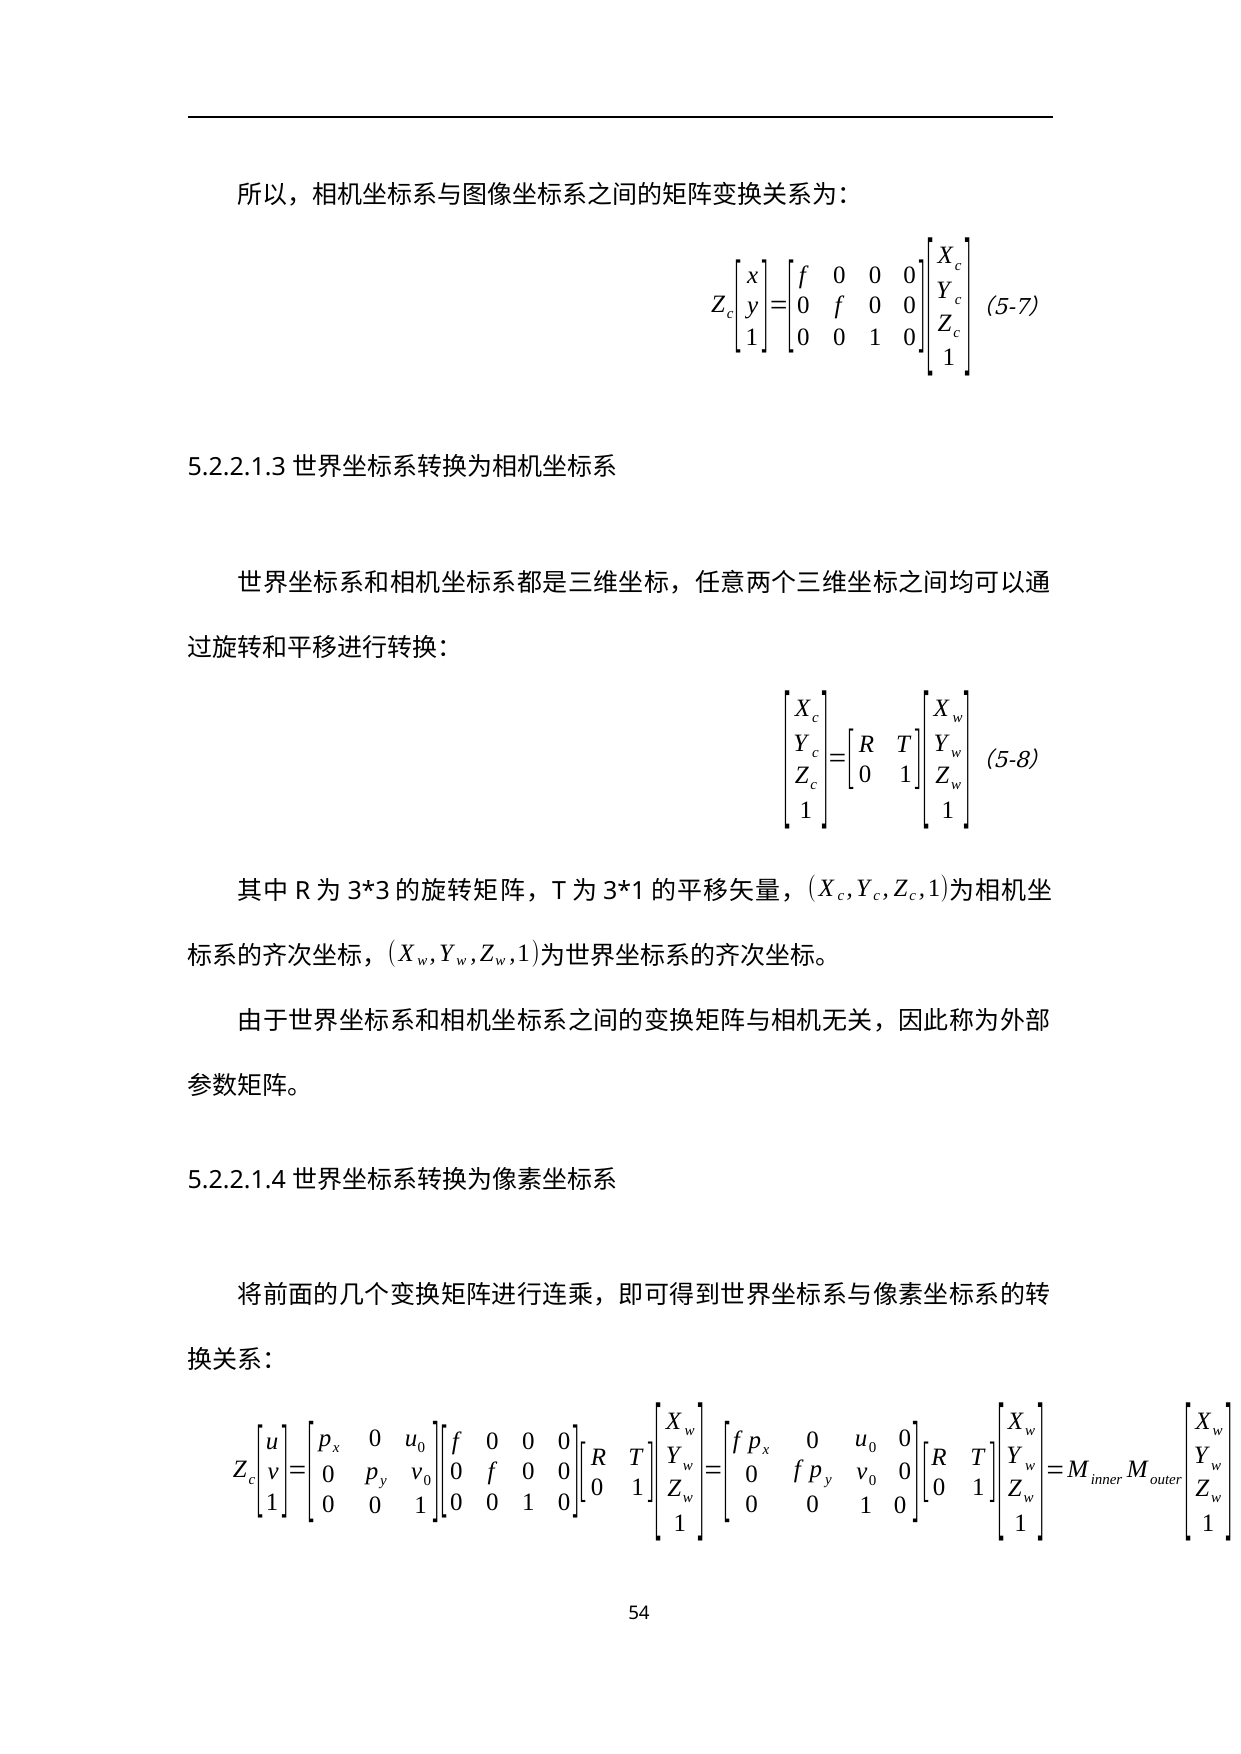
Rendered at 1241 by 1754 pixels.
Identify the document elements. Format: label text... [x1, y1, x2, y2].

list 其中R为3*3的旋转矩阵，T为3*1的平移矢量，为相机坐标系的齐次坐标，为世界坐标系的齐次坐标。 [187, 856, 1053, 986]
subtitle 5.2.2.1.4 世界坐标系转换为像素坐标系 [187, 1145, 1053, 1210]
text （5-7） [187, 225, 1053, 387]
list 所以，相机坐标系与图像坐标系之间的矩阵变换关系为： [187, 160, 1053, 225]
list 由于世界坐标系和相机坐标系之间的变换矩阵与相机无关，因此称为外部参数矩阵。 [187, 986, 1053, 1116]
text （5-8） [187, 678, 1053, 840]
list 世界坐标系和相机坐标系都是三维坐标，任意两个三维坐标之间均可以通过旋转和平移进行转换： [187, 548, 1053, 678]
list 将前面的几个变换矩阵进行连乘，即可得到世界坐标系与像素坐标系的转换关系： [187, 1261, 1053, 1391]
text （5-9） [187, 1391, 1053, 1553]
subtitle 5.2.2.1.3 世界坐标系转换为相机坐标系 [187, 432, 1053, 497]
